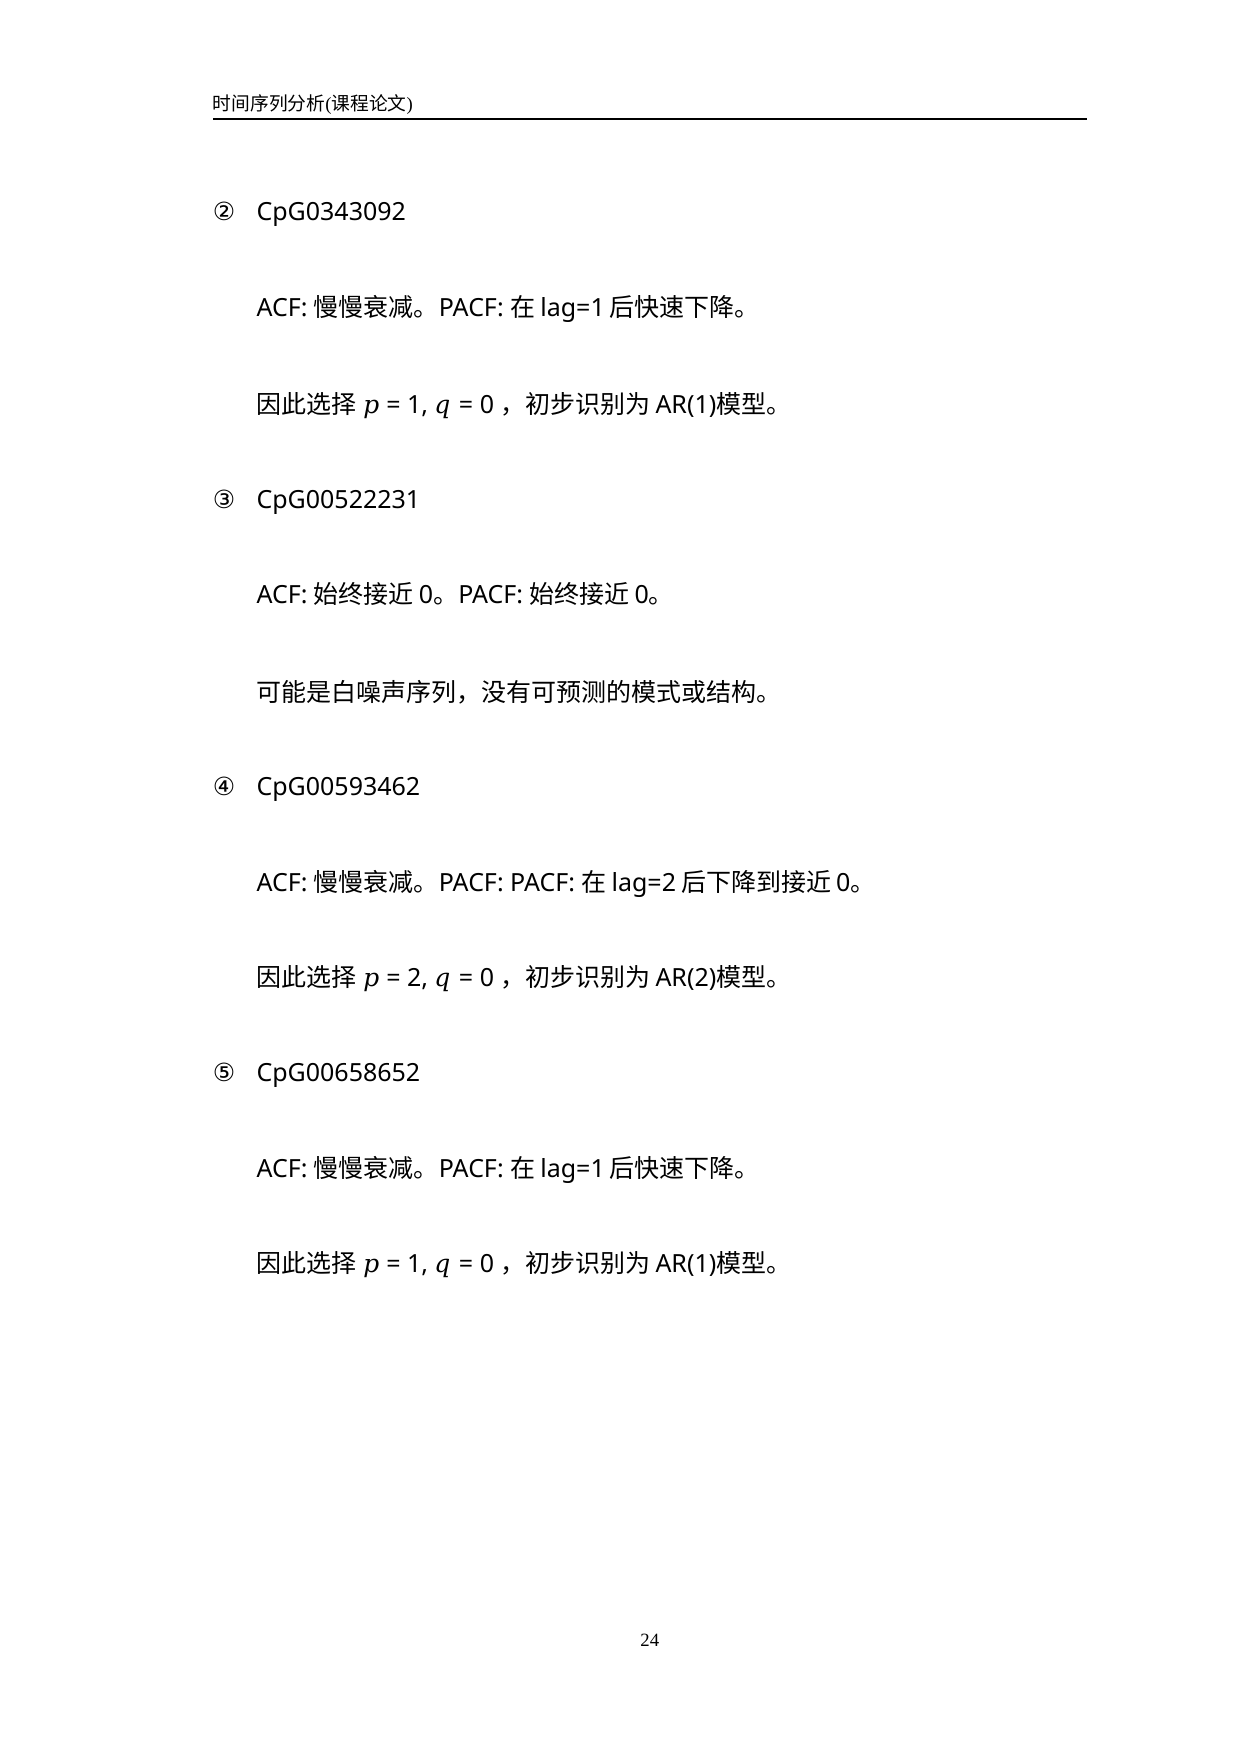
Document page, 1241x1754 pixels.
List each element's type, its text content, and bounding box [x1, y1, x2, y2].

text 因此选择 𝑝 = 2, 𝑞 = 0 ，初步识别为AR(2)模型。 [256, 943, 1087, 1008]
list CpG00658652 [213, 1039, 1087, 1104]
text ACF: 慢慢衰减。PACF: 在lag=1后快速下降。 [213, 1134, 1087, 1199]
text ACF: 始终接近0。PACF: 始终接近0。 可能是白噪声序列，没有可预测的模式或结构。 [256, 560, 1087, 723]
text 因此选择 𝑝 = 1, 𝑞 = 0 ，初步识别为AR(1)模型。 [213, 1229, 1087, 1294]
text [256, 273, 1087, 435]
list CpG00593462 [213, 753, 1087, 818]
list CpG00522231 [213, 466, 1087, 531]
list CpG0343092 [213, 178, 1087, 243]
text ACF: 慢慢衰减。PACF: PACF: 在lag=2后下降到接近0。 [256, 848, 1087, 913]
